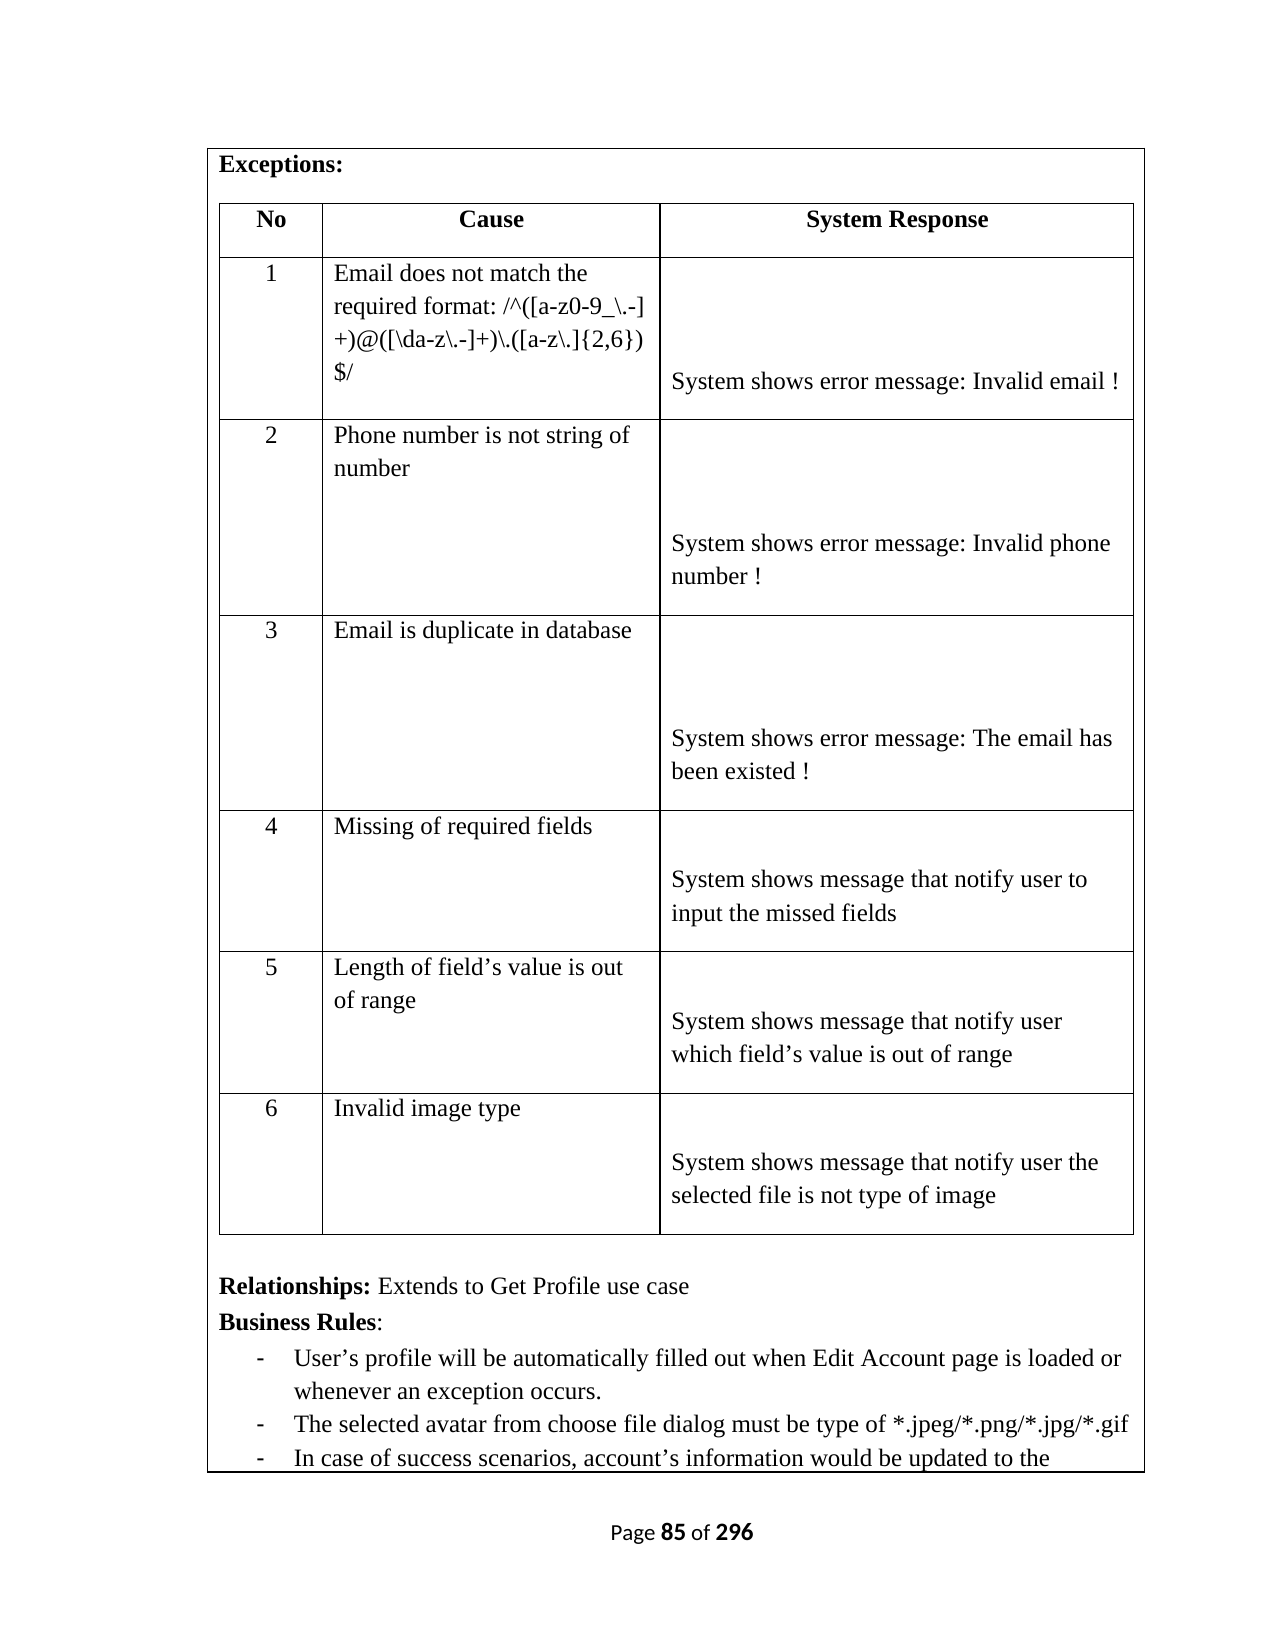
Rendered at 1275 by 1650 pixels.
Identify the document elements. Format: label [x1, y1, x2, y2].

table_cell [208, 149, 1144, 1471]
